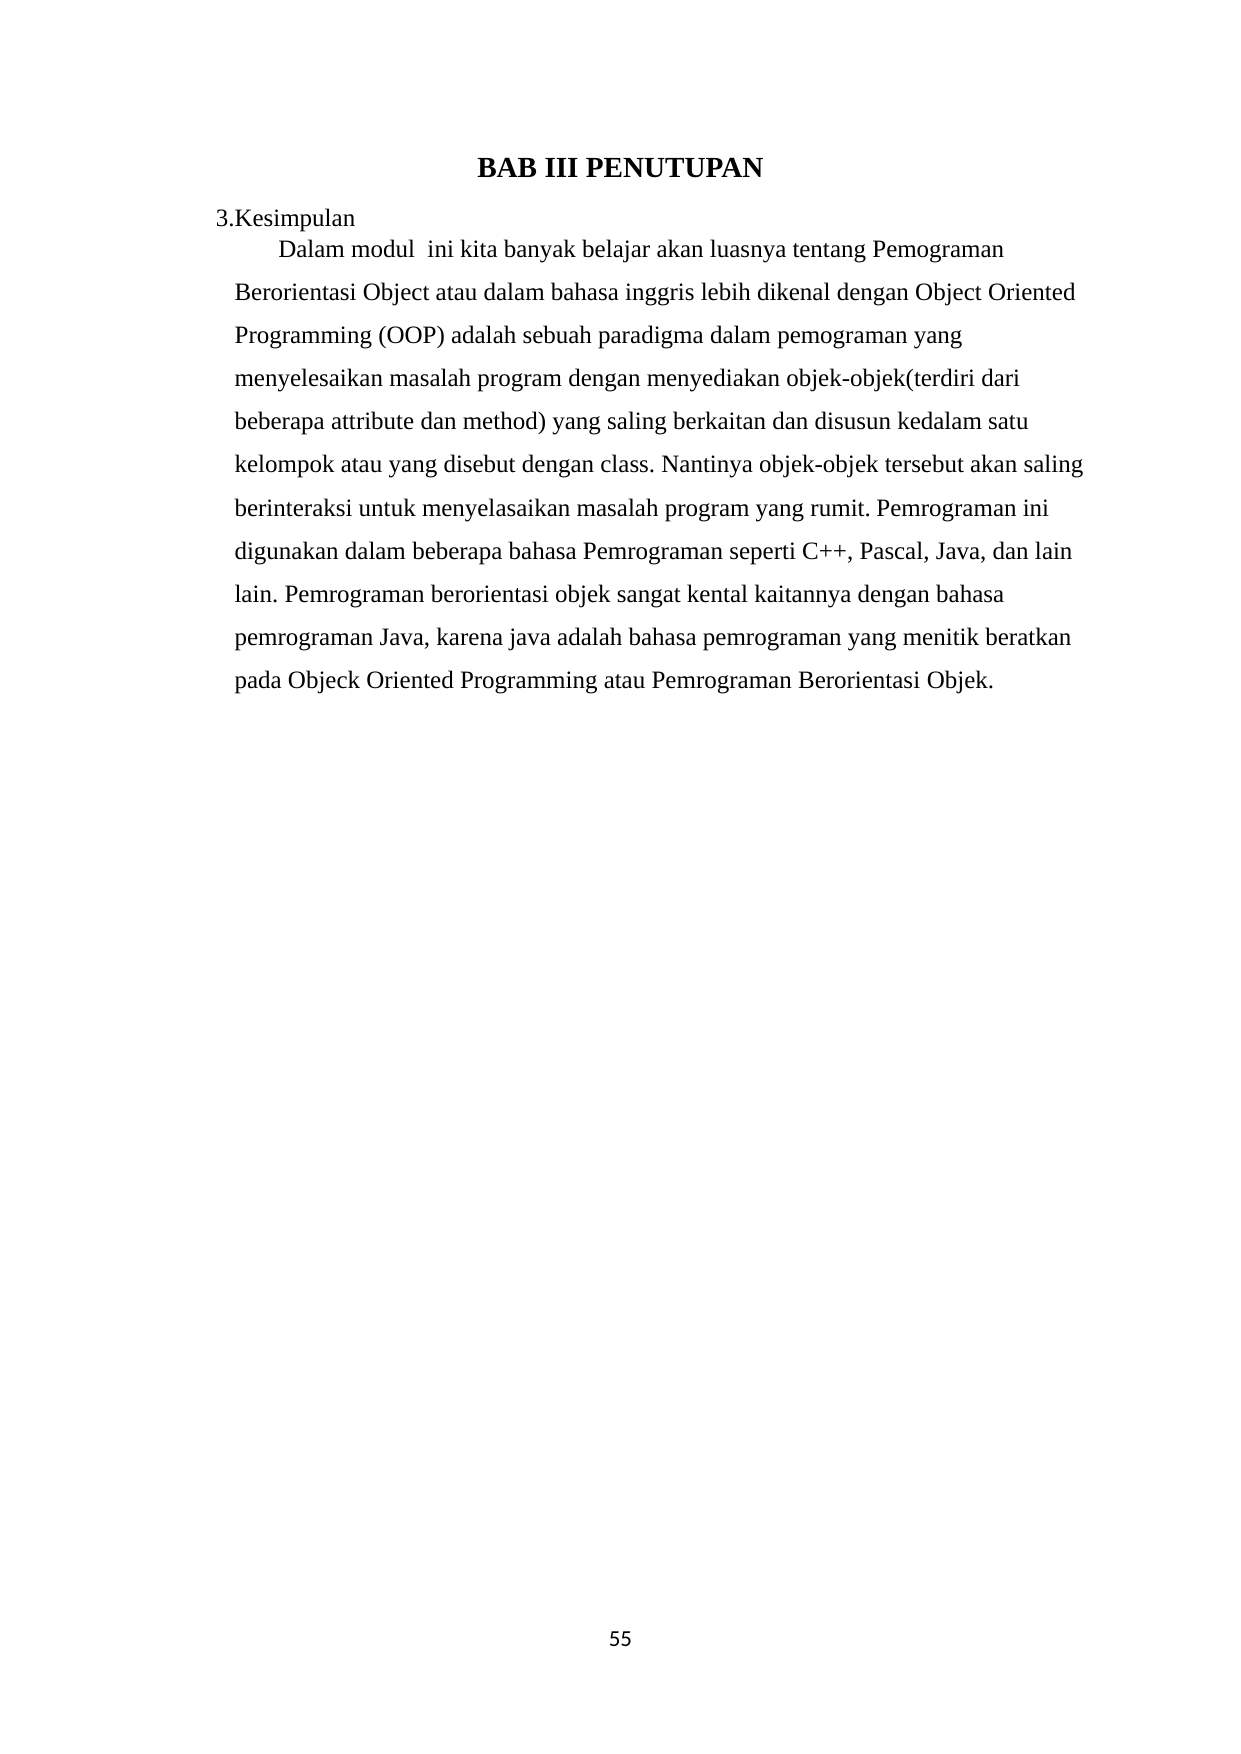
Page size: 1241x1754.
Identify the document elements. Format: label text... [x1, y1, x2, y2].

list Dalam modul ini kita banyak belajar akan luasnya tentang Pemograman Berorientasi Object atau dalam bahasa inggris lebih dikenal dengan Object Oriented Programming (OOP) adalah sebuah paradigma dalam pemograman yang menyelesaikan masalah program dengan menyediakan objek-objek(terdiri dari beberapa attribute dan method) yang saling berkaitan dan disusun kedalam satu kelompok atau yang disebut dengan class. Nantinya objek-objek tersebut akan saling berinteraksi untuk menyelasaikan masalah program yang rumit. Pemrograman ini digunakan dalam beberapa bahasa Pemrograman seperti C++, Pascal, Java, dan lain lain. Pemrograman berorientasi objek sangat kental kaitannya dengan bahasa pemrograman Java, karena java adalah bahasa pemrograman yang menitik beratkan pada Objeck Oriented Programming atau Pemrograman Berorientasi Objek. [234, 234, 1090, 694]
list 3.Kesimpulan [216, 203, 1090, 232]
text BAB III PENUTUPAN [150, 150, 1090, 183]
